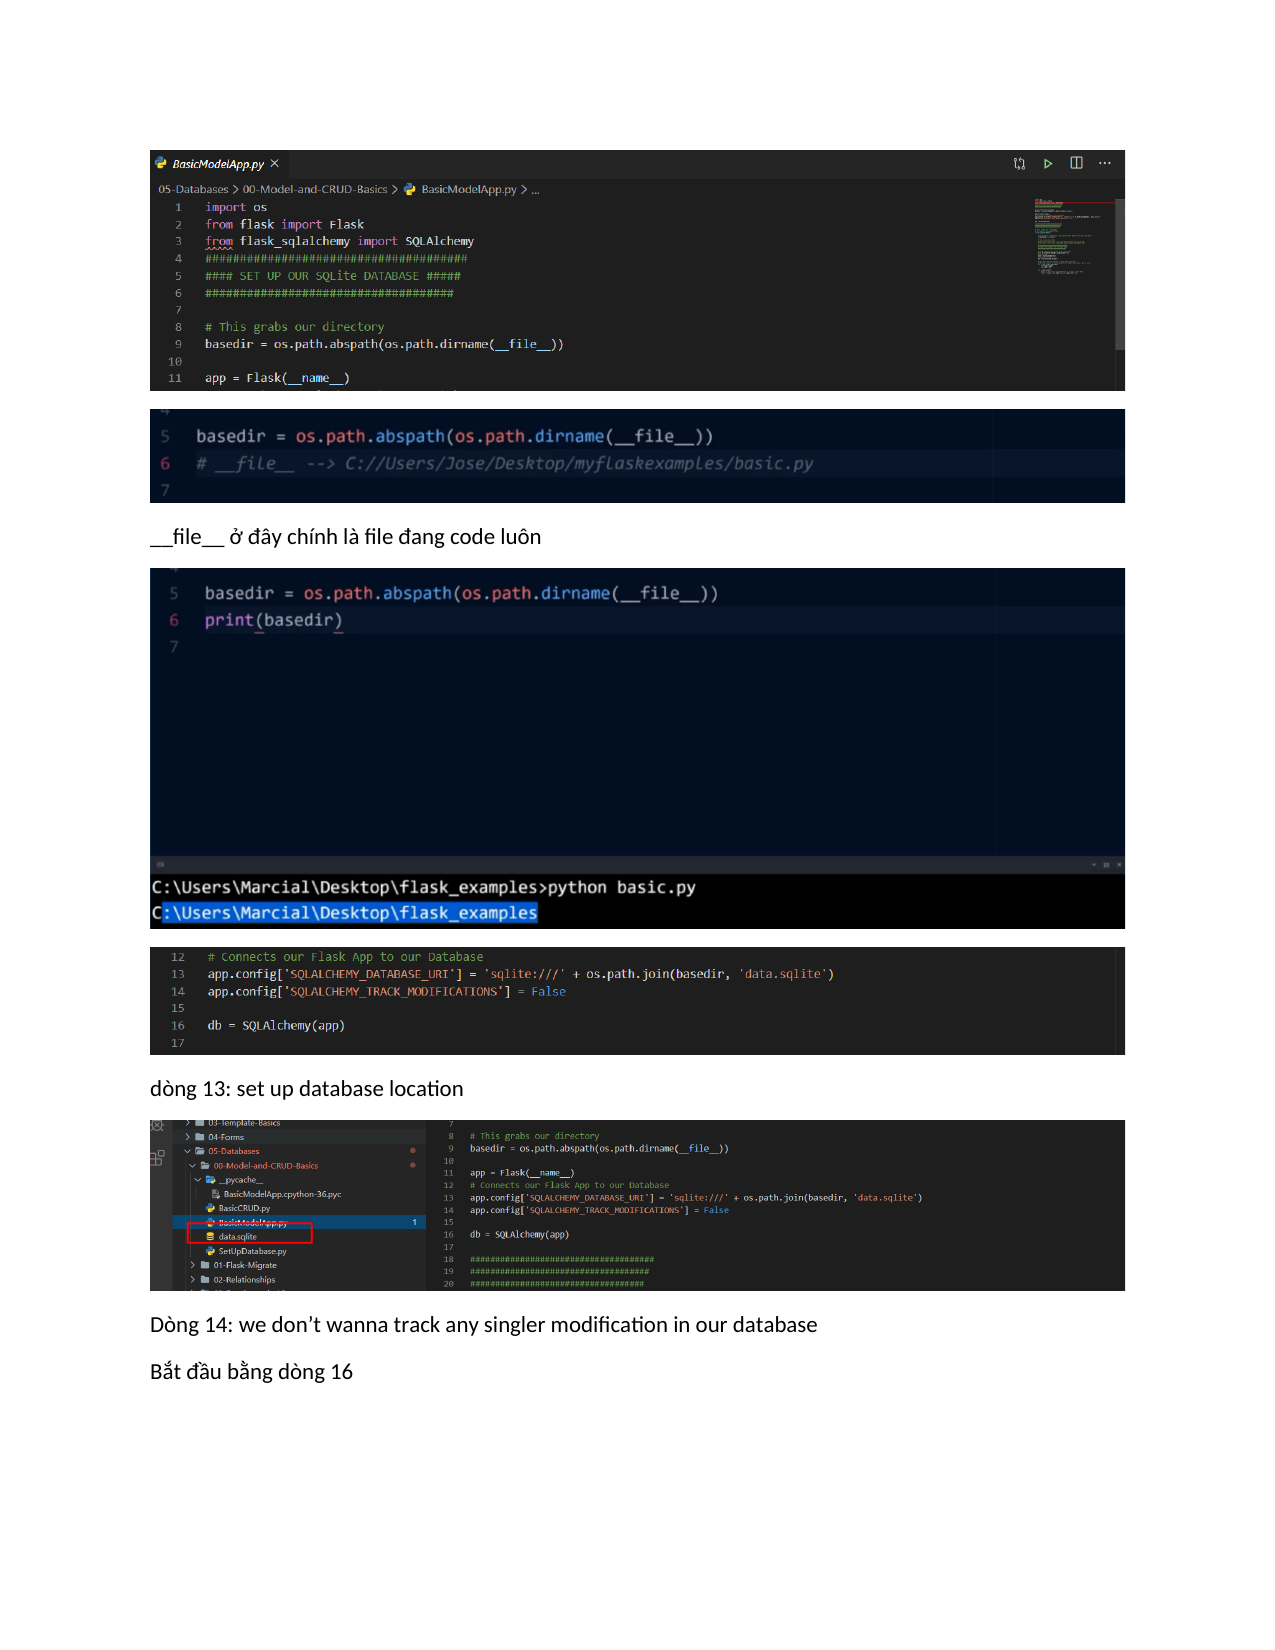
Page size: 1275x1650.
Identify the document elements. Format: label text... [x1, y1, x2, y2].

picture [150, 947, 1125, 1055]
picture [150, 568, 1125, 929]
text __file__ ở đây chính là file đang code luôn [150, 522, 1125, 550]
picture [150, 150, 1125, 391]
picture [150, 409, 1125, 503]
picture [150, 1120, 1125, 1291]
text dòng 13: set up database location [150, 1074, 1125, 1102]
text Bắt đầu bằng dòng 16 [150, 1357, 1125, 1385]
text Dòng 14: we don’t wanna track any singler modification in our database [150, 1310, 1125, 1338]
